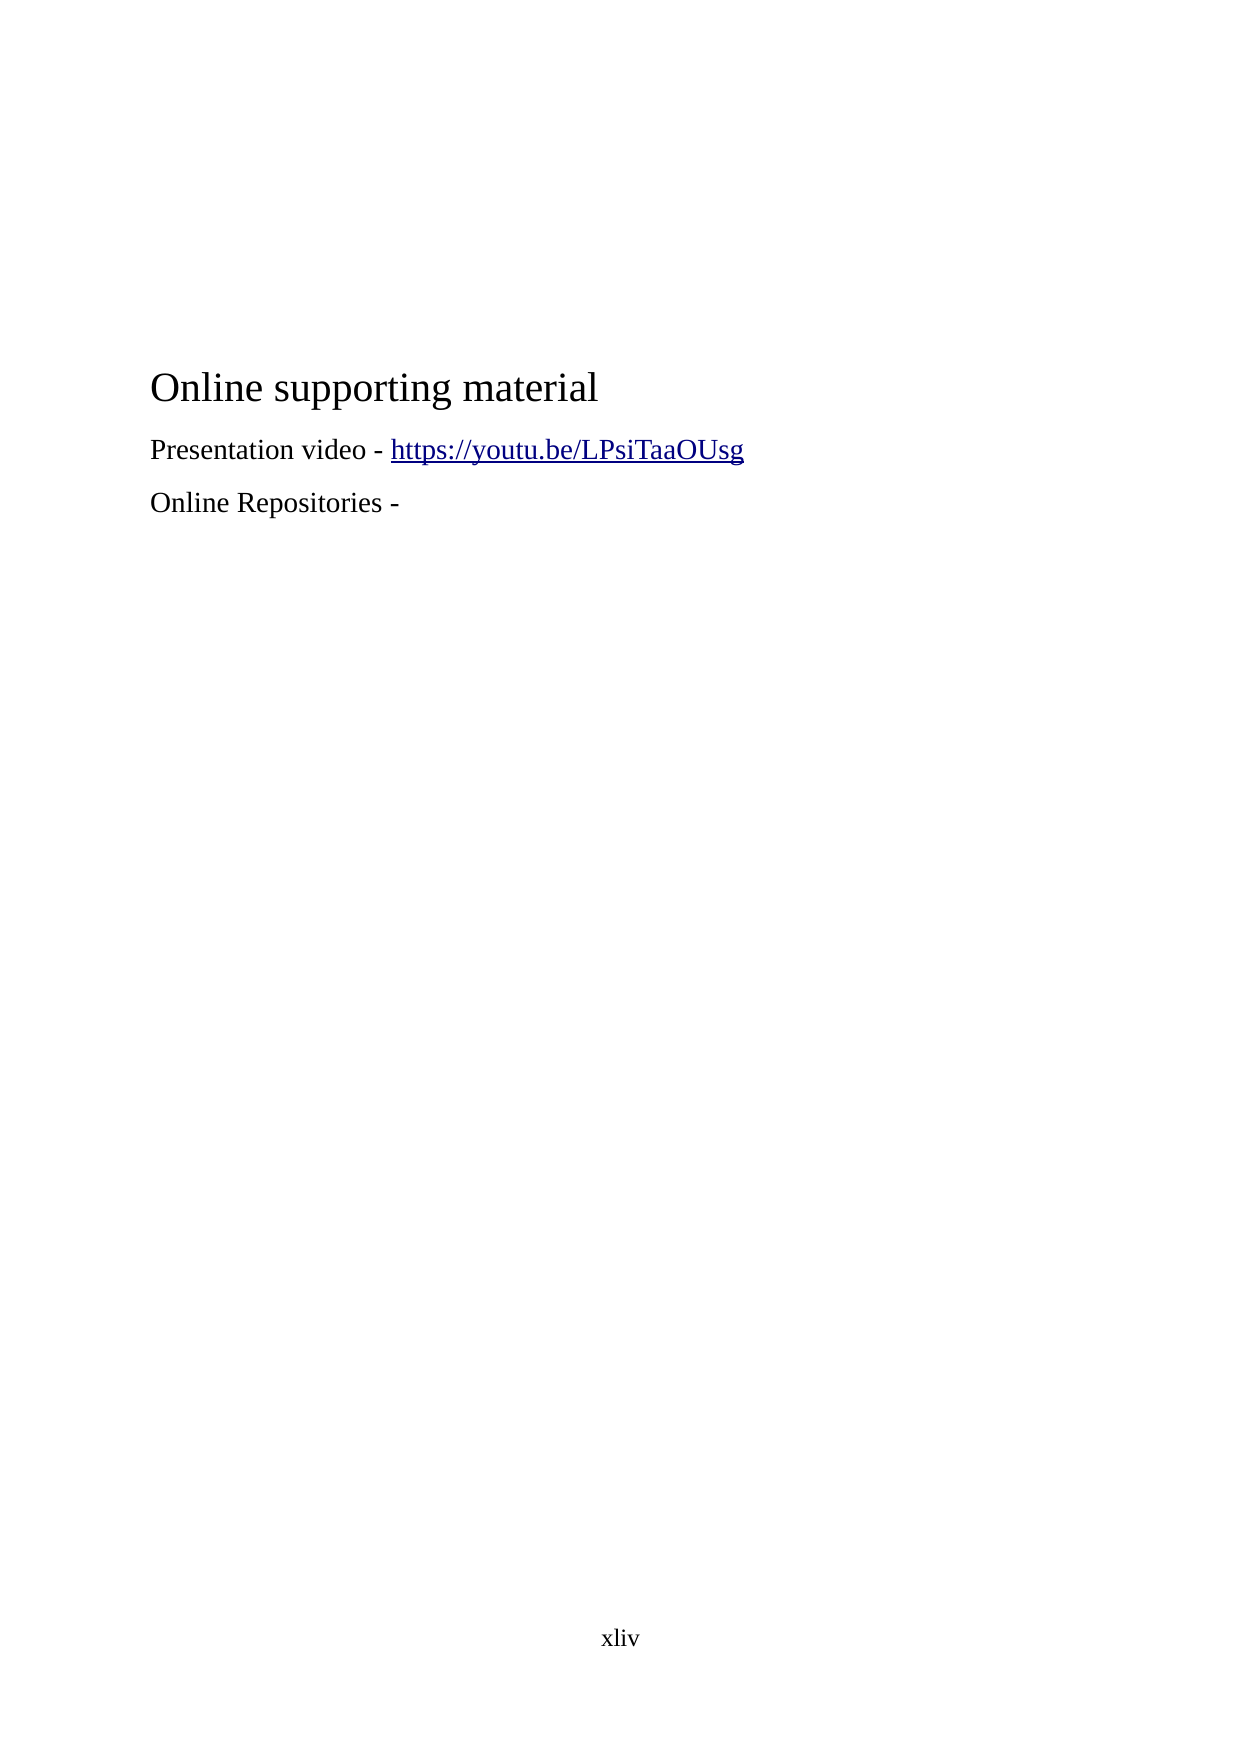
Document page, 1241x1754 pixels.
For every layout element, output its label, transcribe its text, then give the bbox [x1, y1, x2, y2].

text Online supporting material [150, 362, 1090, 410]
text Presentation video - https://youtu.be/LPsiTaaOUsg [150, 432, 1090, 466]
text Online Repositories - [150, 485, 1090, 519]
